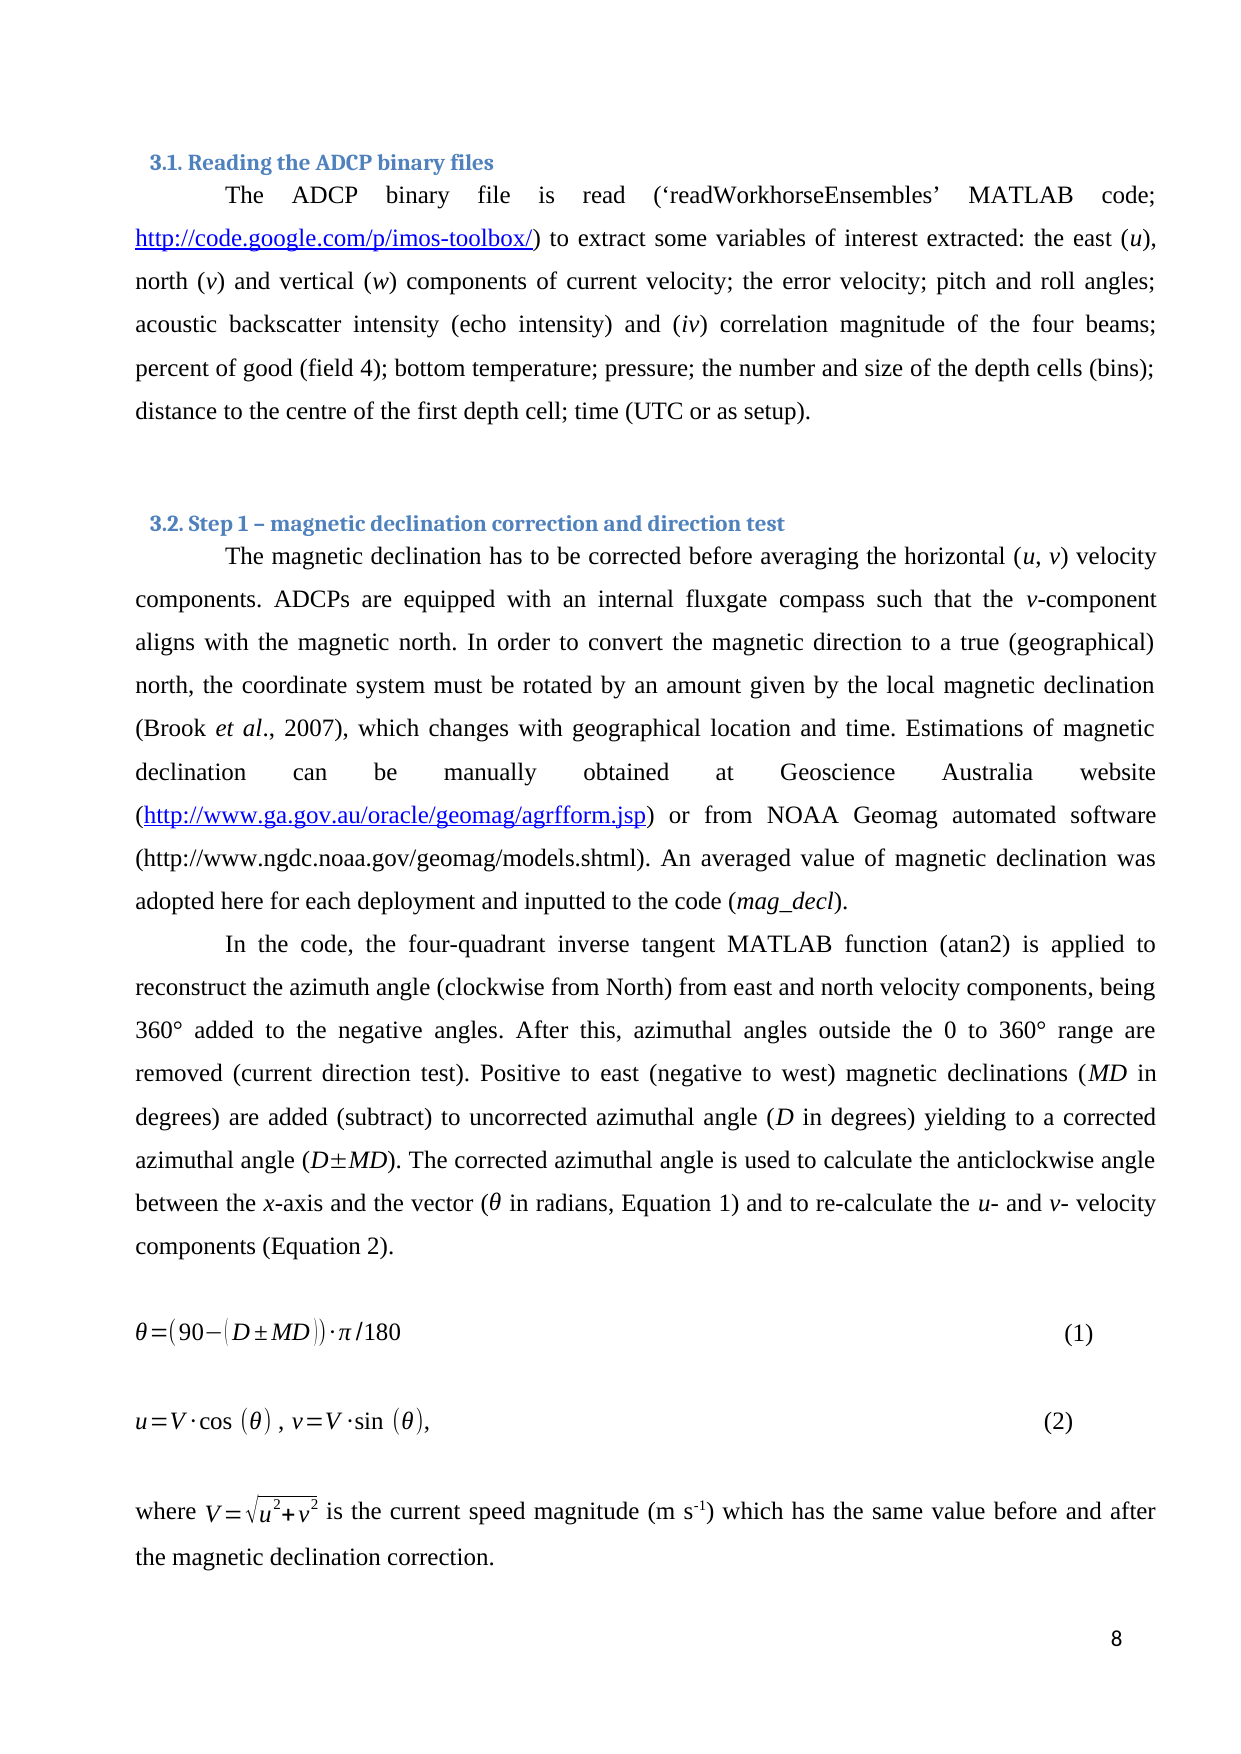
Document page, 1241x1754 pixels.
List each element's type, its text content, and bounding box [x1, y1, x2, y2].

text where is the current speed magnitude (m s-1) which has the same value before and after the magnetic declination correction. [135, 1494, 1157, 1571]
text , , (2) [135, 1406, 1157, 1436]
text In the code, the four-quadrant inverse tangent MATLAB function (atan2) is applied to reconstruct the azimuth angle (clockwise from North) from east and north velocity components, being 360° added to the negative angles. After this, azimuthal angles outside the 0 to 360° range are removed (current direction test). Positive to east (negative to west) magnetic declinations (MD in degrees) are added (subtract) to uncorrected azimuthal angle (D in degrees) yielding to a corrected azimuthal angle (DMD). The corrected azimuthal angle is used to calculate the anticlockwise angle between the x-axis and the vector ( in radians, Equation 1) and to re-calculate the u- and v- velocity components (Equation 2). [135, 929, 1157, 1260]
subtitle 3.2. Step 1 – magnetic declination correction and direction test [150, 511, 1122, 537]
subtitle 3.1. Reading the ADCP binary files [150, 150, 1122, 176]
text The magnetic declination has to be corrected before averaging the horizontal (u, v) velocity components. ADCPs are equipped with an internal fluxgate compass such that the v-component aligns with the magnetic north. In order to convert the magnetic direction to a true (geographical) north, the coordinate system must be rotated by an amount given by the local magnetic declination (Brook et al., 2007), which changes with geographical location and time. Estimations of magnetic declination can be manually obtained at Geoscience Australia website (http://www.ga.gov.au/oracle/geomag/agrfform.jsp) or from NOAA Geomag automated software (http://www.ngdc.noaa.gov/geomag/models.shtml). An averaged value of magnetic declination was adopted here for each deployment and inputted to the code (mag_decl). [135, 541, 1157, 915]
text The ADCP binary file is read (‘readWorkhorseEnsembles’ MATLAB code; http://code.google.com/p/imos-toolbox/) to extract some variables of interest extracted: the east (u), north (v) and vertical (w) components of current velocity; the error velocity; pitch and roll angles; acoustic backscatter intensity (echo intensity) and (iv) correlation magnitude of the four beams; percent of good (field 4); bottom temperature; pressure; the number and size of the depth cells (bins); distance to the centre of the first depth cell; time (UTC or as setup). [135, 180, 1157, 424]
text (1) [135, 1317, 1157, 1348]
